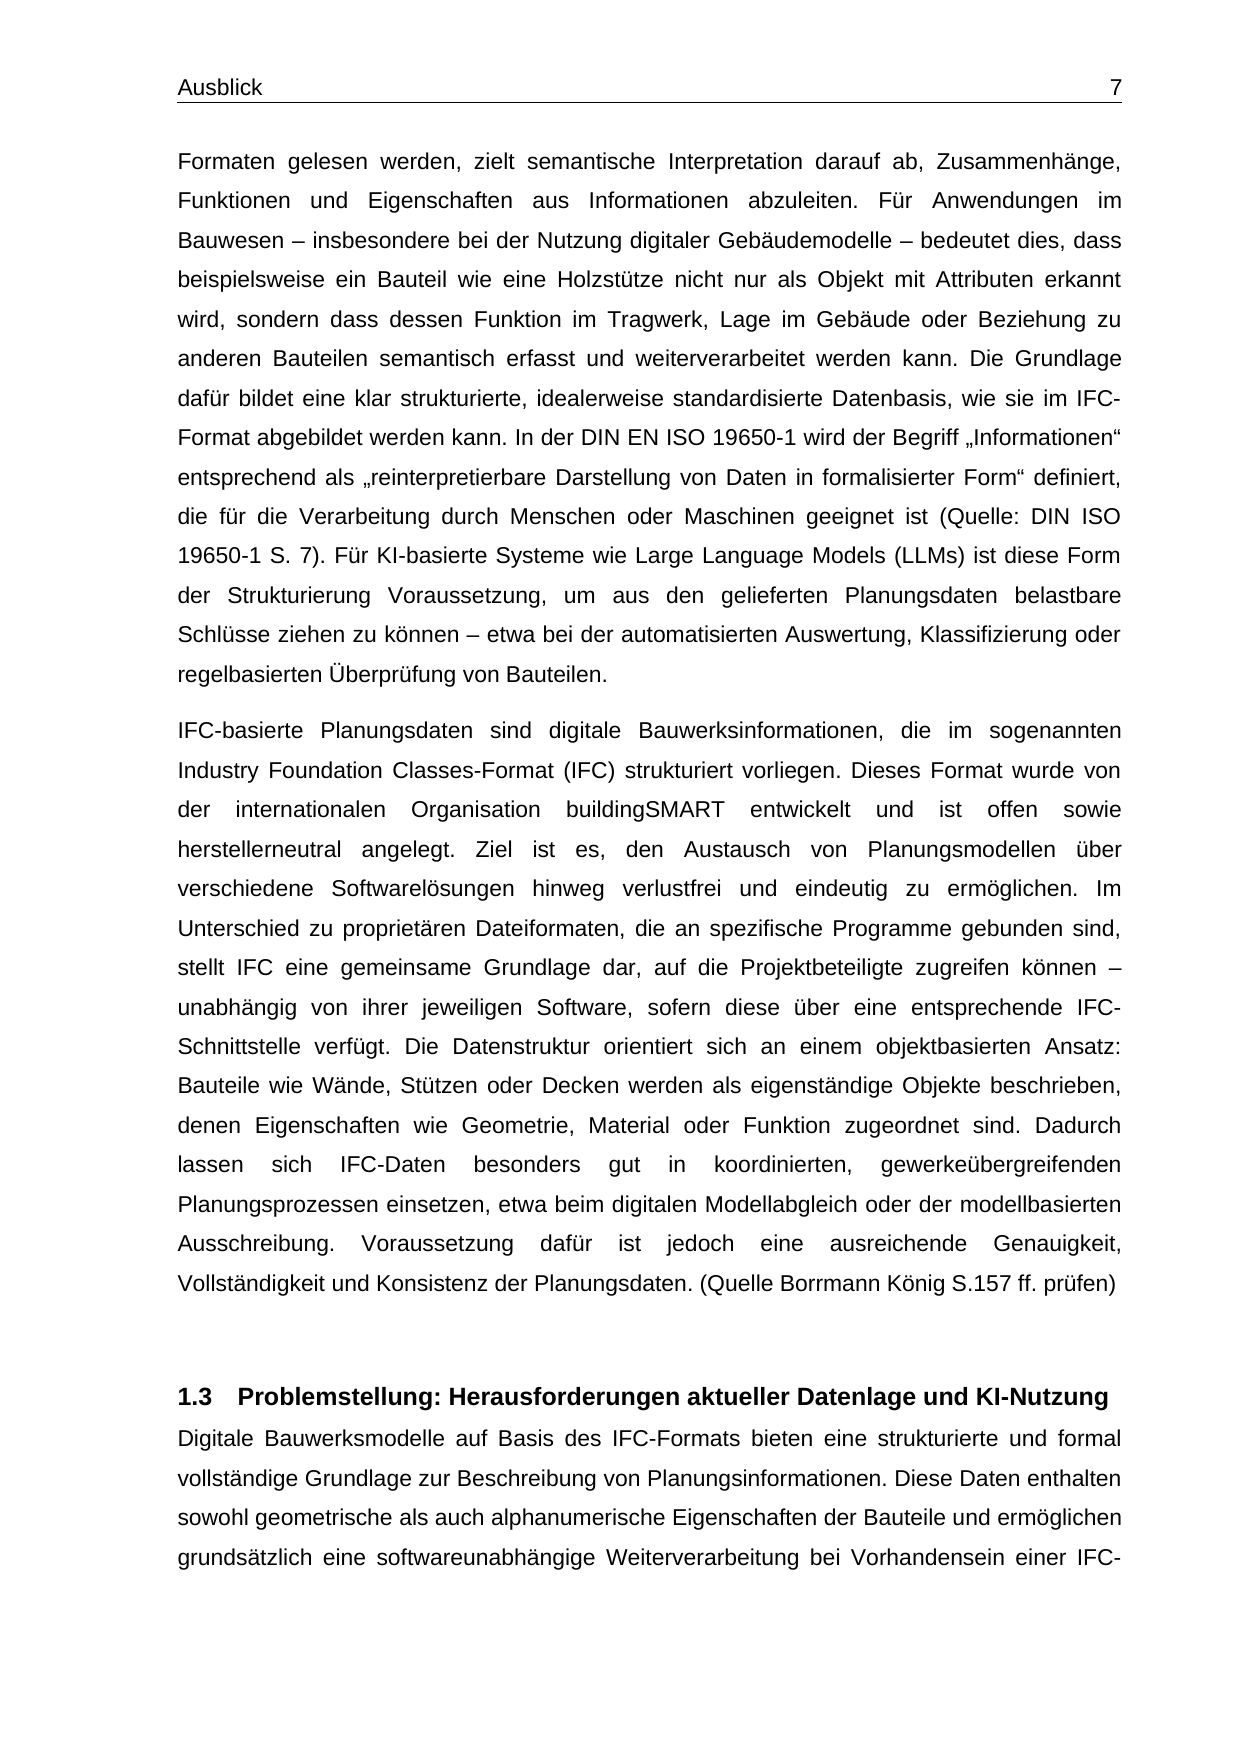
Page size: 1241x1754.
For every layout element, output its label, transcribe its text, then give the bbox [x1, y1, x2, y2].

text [177, 1425, 1122, 1570]
text IFC-basierte Planungsdaten sind digitale Bauwerksinformationen, die im sogenannten Industry Foundation Classes-Format (IFC) strukturiert vorliegen. Dieses Format wurde von der internationalen Organisation buildingSMART entwickelt und ist offen sowie herstellerneutral angelegt. Ziel ist es, den Austausch von Planungsmodellen über verschiedene Softwarelösungen hinweg verlustfrei und eindeutig zu ermöglichen. Im Unterschied zu proprietären Dateiformaten, die an spezifische Programme gebunden sind, stellt IFC eine gemeinsame Grundlage dar, auf die Projektbeteiligte zugreifen können – unabhängig von ihrer jeweiligen Software, sofern diese über eine entsprechende IFC-Schnittstelle verfügt. Die Datenstruktur orientiert sich an einem objektbasierten Ansatz: Bauteile wie Wände, Stützen oder Decken werden als eigenständige Objekte beschrieben, denen Eigenschaften wie Geometrie, Material oder Funktion zugeordnet sind. Dadurch lassen sich IFC-Daten besonders gut in koordinierten, gewerkeübergreifenden Planungsprozessen einsetzen, etwa beim digitalen Modellabgleich oder der modellbasierten Ausschreibung. Voraussetzung dafür ist jedoch eine ausreichende Genauigkeit, Vollständigkeit und Konsistenz der Planungsdaten. (Quelle Borrmann König S.157 ff. prüfen) [177, 717, 1122, 1296]
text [177, 148, 1122, 687]
subtitle Problemstellung: Herausforderungen aktueller Datenlage und KI-Nutzung [177, 1382, 1122, 1411]
